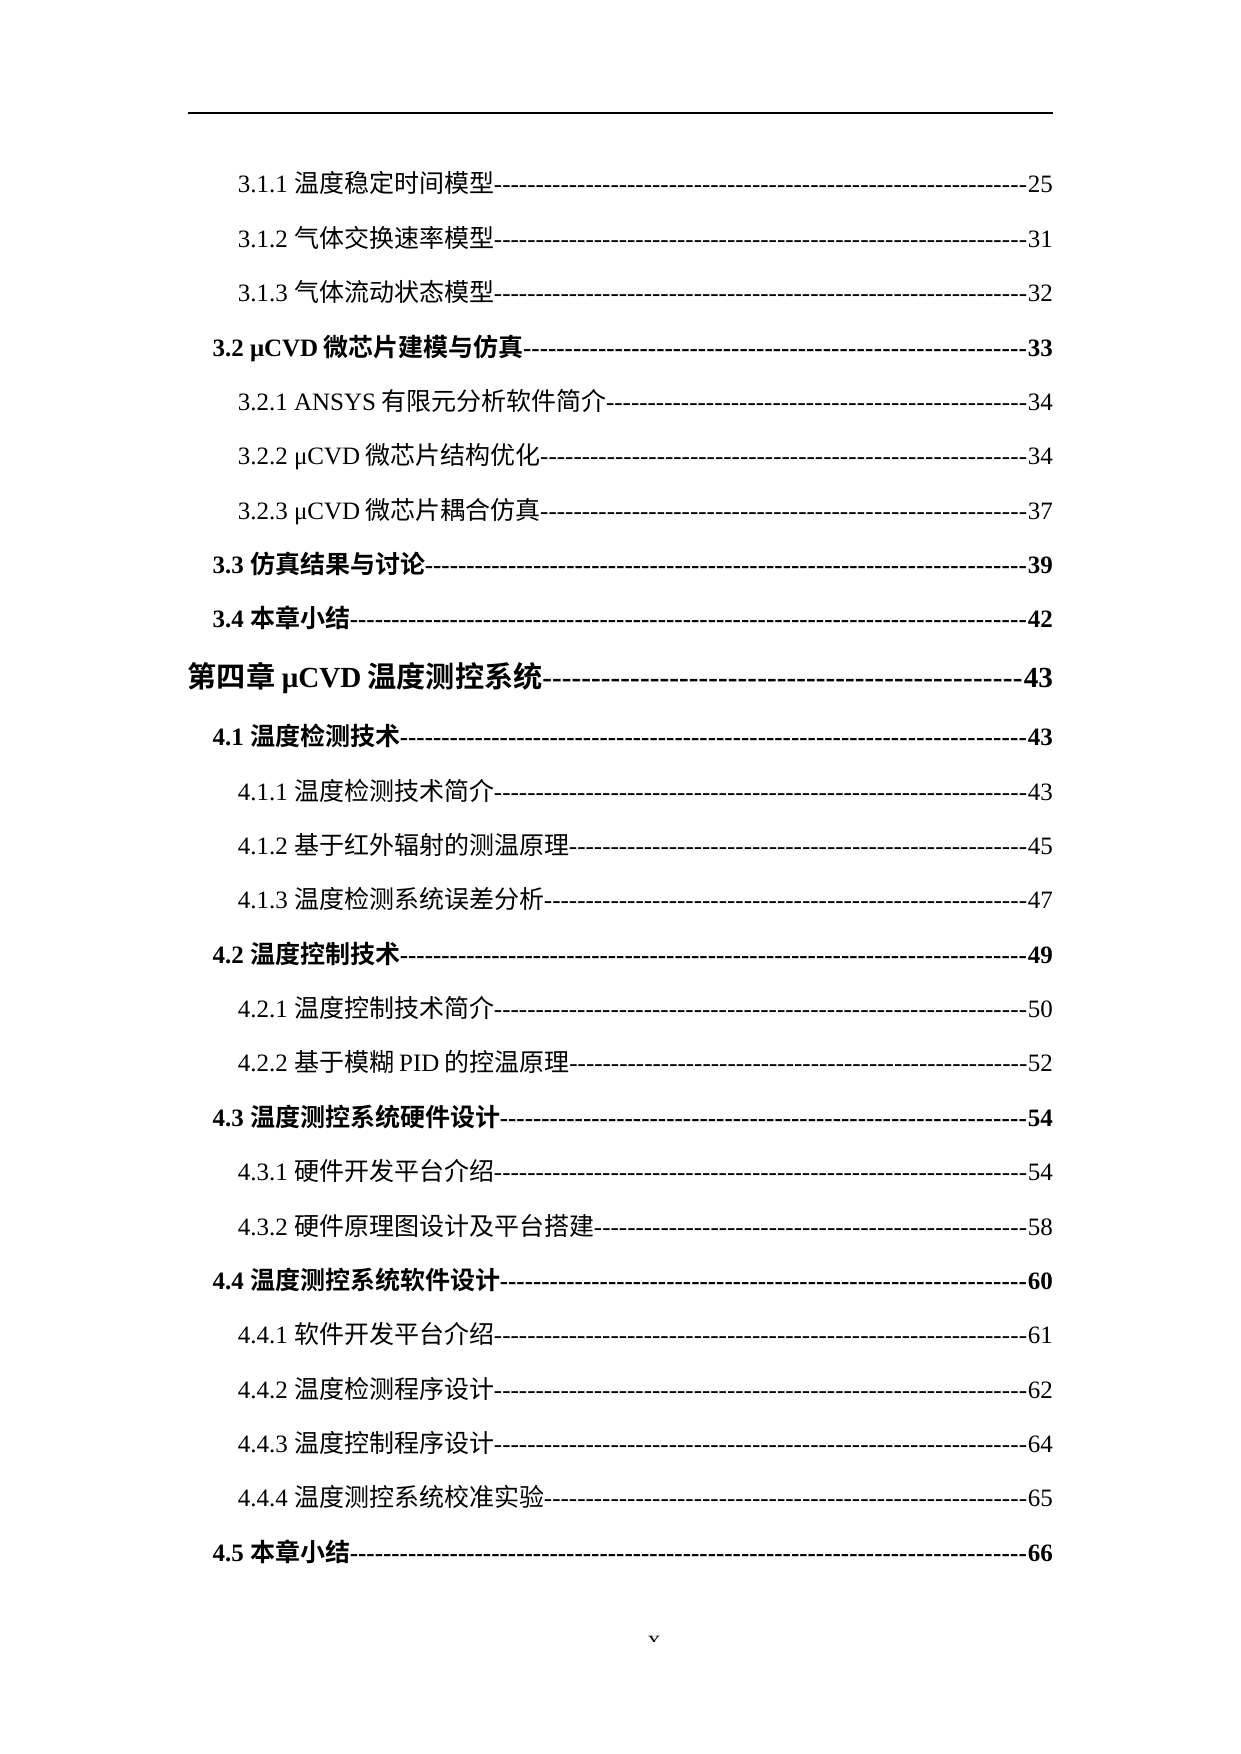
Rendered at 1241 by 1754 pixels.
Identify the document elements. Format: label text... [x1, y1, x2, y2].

text 4.1.1 温度检测技术简介 43 [238, 771, 1053, 807]
text 3.2.1 ANSYS有限元分析软件简介 34 [238, 381, 1053, 418]
text 4.3.1 硬件开发平台介绍 54 [238, 1152, 1053, 1188]
text 4.4.4 温度测控系统校准实验 65 [238, 1478, 1053, 1514]
text 3.4 本章小结 42 [212, 599, 1053, 635]
text 4.2.2 基于模糊PID的控温原理 52 [238, 1043, 1053, 1079]
text 3.2.3 μCVD微芯片耦合仿真 37 [238, 490, 1053, 526]
text 4.2.1 温度控制技术简介 50 [238, 988, 1053, 1025]
text 3.2 μCVD微芯片建模与仿真 33 [212, 327, 1053, 363]
text 第四章 μCVD温度测控系统 43 [187, 653, 1053, 696]
text 4.4.1 软件开发平台介绍 61 [238, 1315, 1053, 1351]
text 4.1 温度检测技术 43 [212, 717, 1053, 753]
text 3.1.2 气体交换速率模型 31 [238, 218, 1053, 254]
text 4.4 温度测控系统软件设计 60 [212, 1260, 1053, 1297]
text 4.5 本章小结 66 [212, 1532, 1053, 1568]
text 4.2 温度控制技术 49 [212, 934, 1053, 970]
text 3.2.2 μCVD微芯片结构优化 34 [238, 436, 1053, 472]
text 3.3 仿真结果与讨论 39 [212, 544, 1053, 581]
text 4.1.3 温度检测系统误差分析 47 [238, 880, 1053, 916]
text 3.1.1 温度稳定时间模型 25 [238, 164, 1053, 200]
text 4.3 温度测控系统硬件设计 54 [212, 1097, 1053, 1133]
text 4.4.3 温度控制程序设计 64 [238, 1423, 1053, 1460]
text 4.1.2 基于红外辐射的测温原理 45 [238, 825, 1053, 862]
text 3.1.3 气体流动状态模型 32 [238, 273, 1053, 309]
text 4.4.2 温度检测程序设计 62 [238, 1369, 1053, 1405]
text 4.3.2 硬件原理图设计及平台搭建 58 [238, 1206, 1053, 1242]
